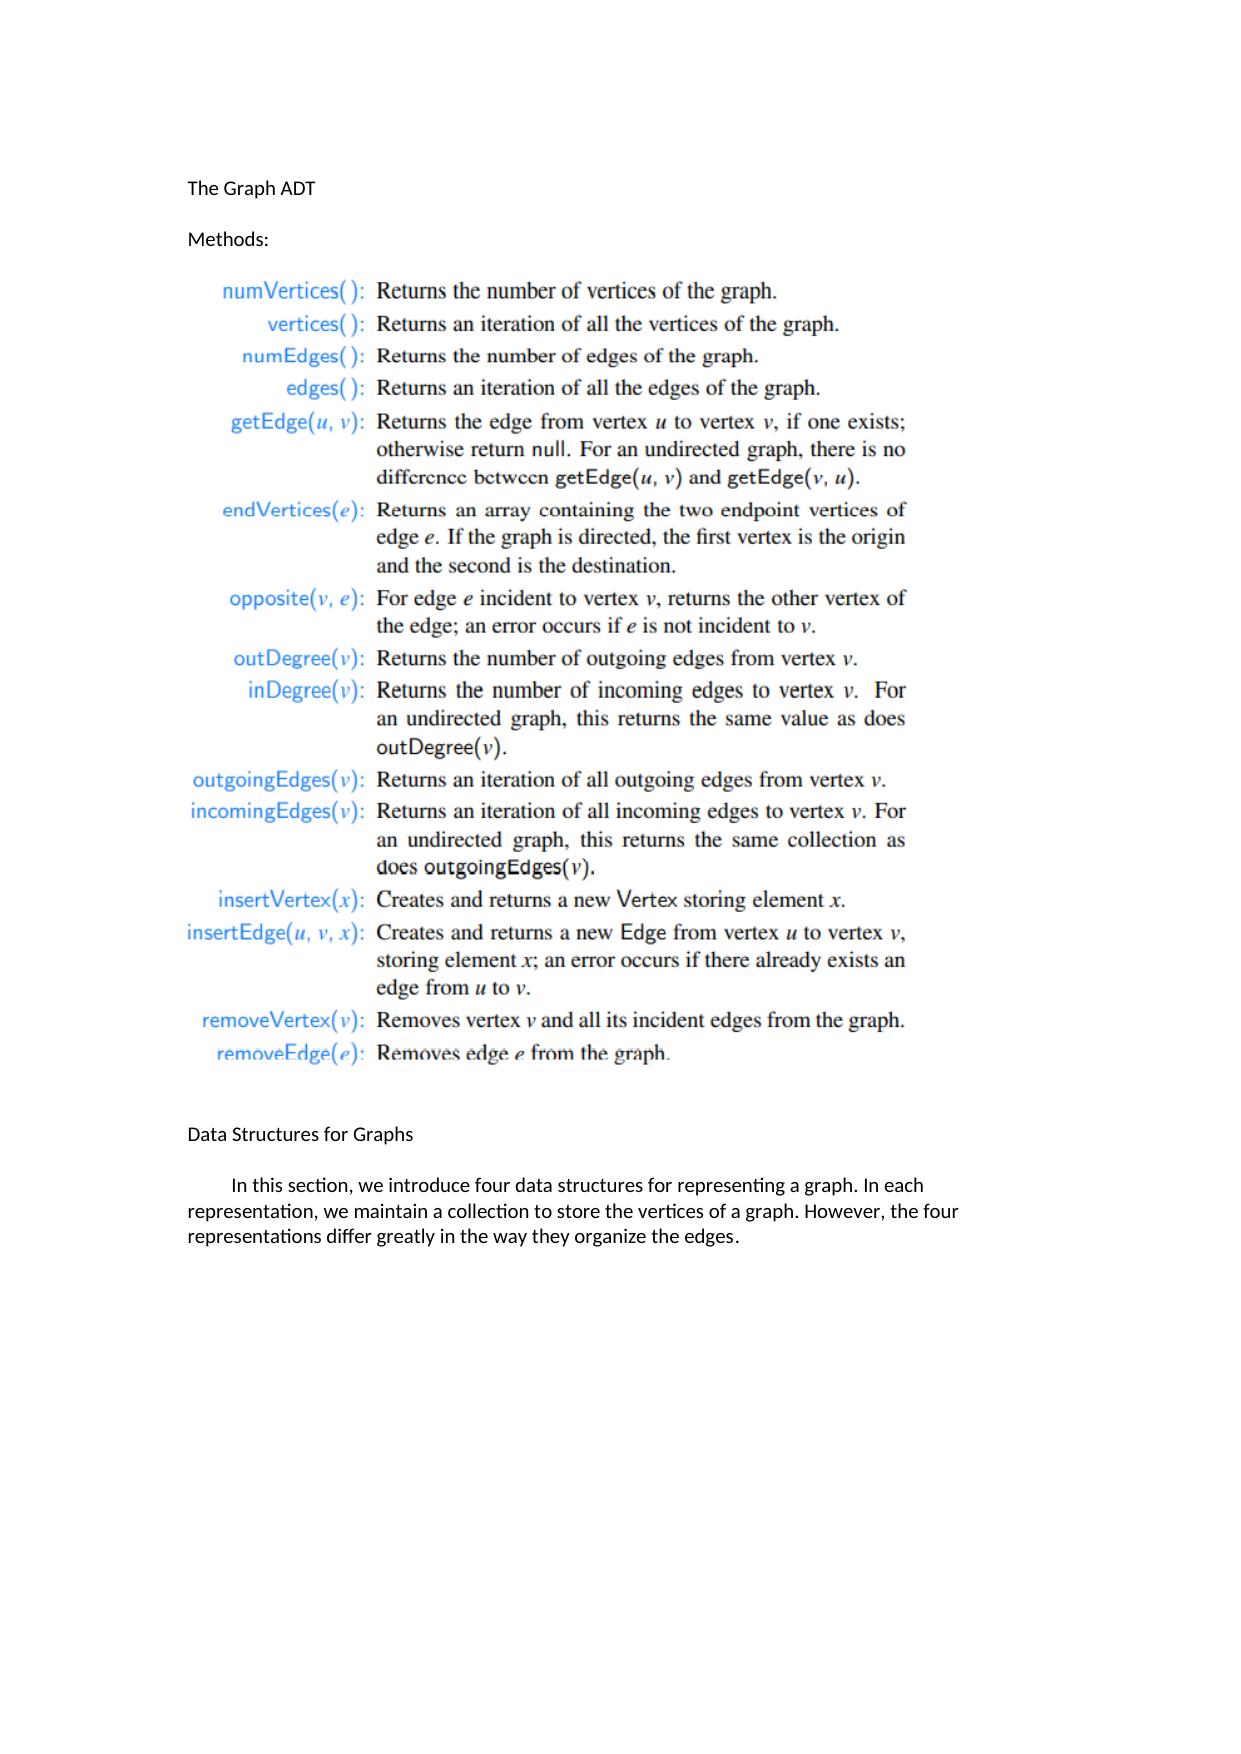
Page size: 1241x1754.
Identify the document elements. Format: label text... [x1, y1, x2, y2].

text Methods: [187, 226, 1053, 252]
picture [187, 277, 926, 1071]
text The Graph ADT [187, 175, 1053, 201]
text Data Structures for Graphs [187, 1122, 1053, 1147]
text In this section, we introduce four data structures for representing a graph. In each representation, we maintain a collection to store the vertices of a graph. However, the four representations differ greatly in the way they organize the edges. [187, 1172, 1053, 1249]
